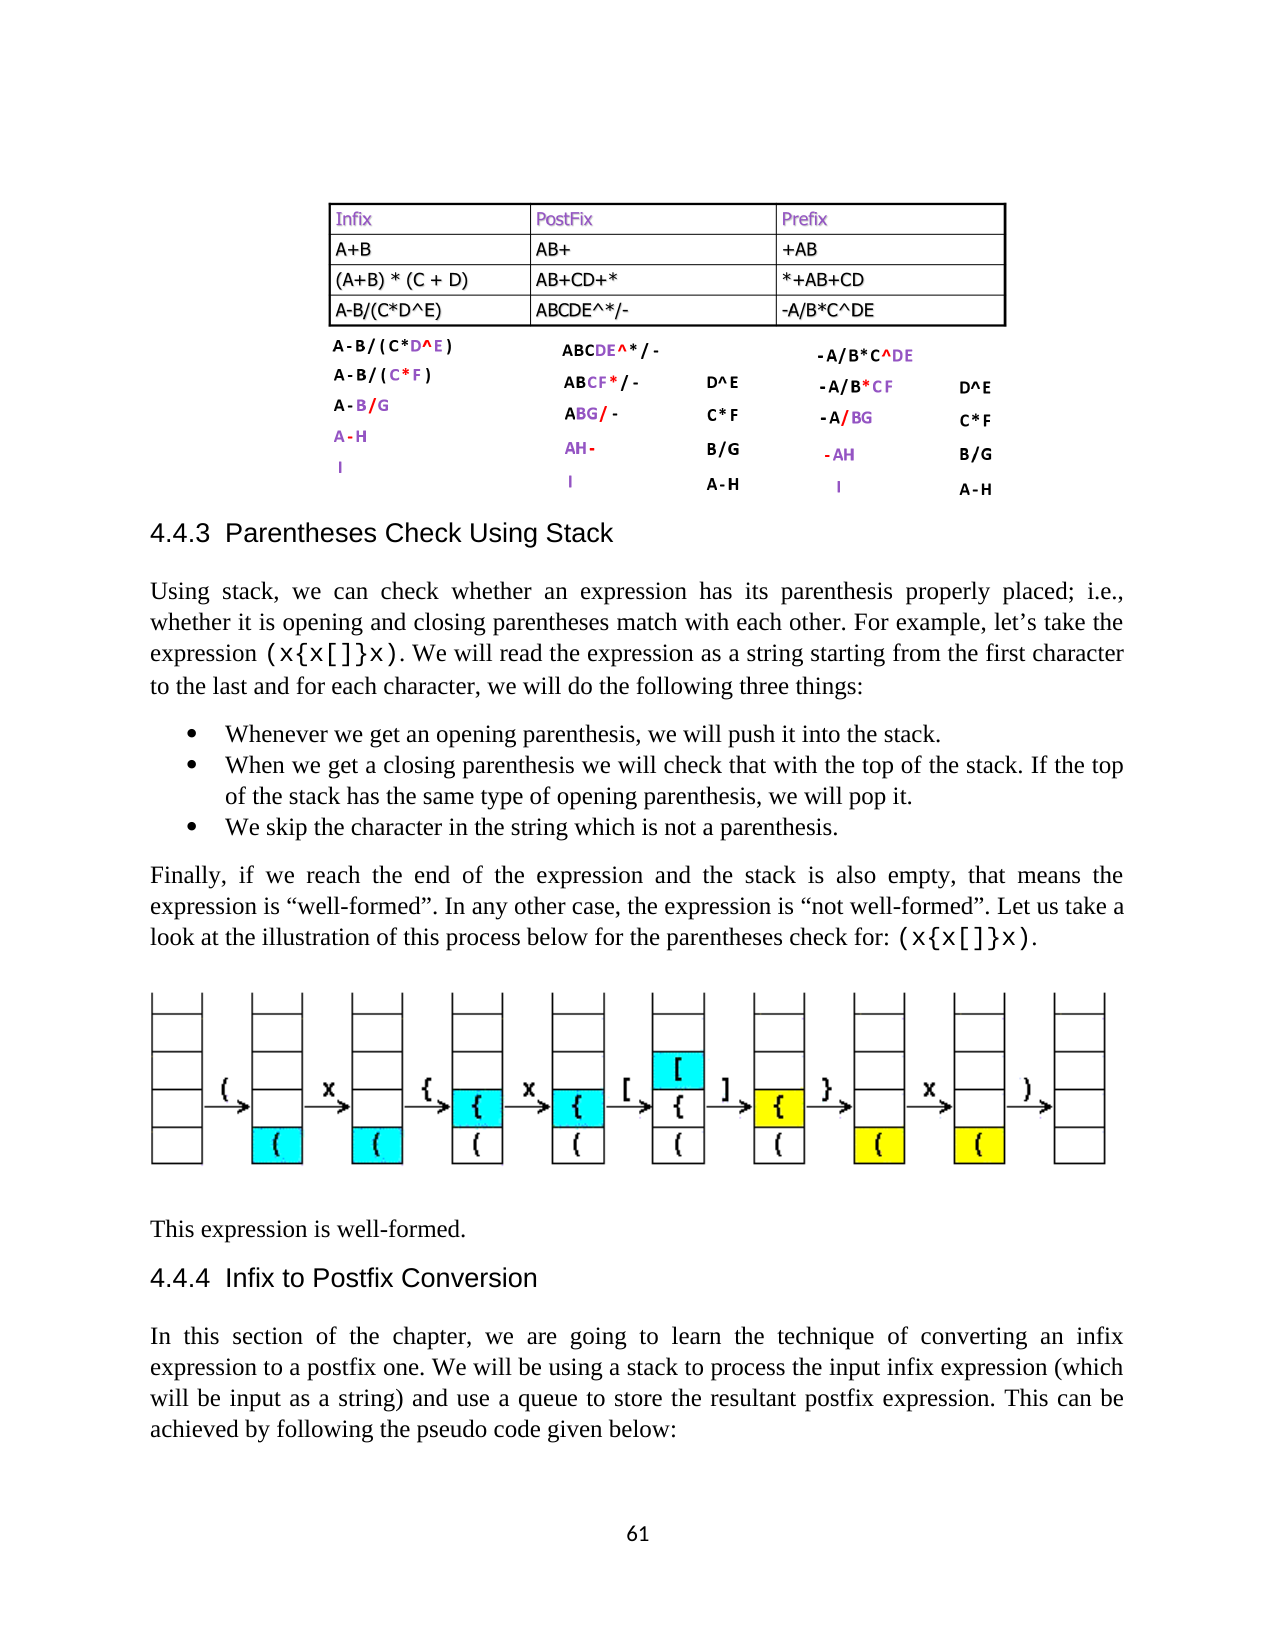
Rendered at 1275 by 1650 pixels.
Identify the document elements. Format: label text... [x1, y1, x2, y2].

list When we get a closing parenthesis we will check that with the top of the stack. If the top of the stack has the same type of opening parenthesis, we will pop it. [187, 750, 1125, 810]
text In this section of the chapter, we are going to learn the technique of converting an infix expression to a postfix one. We will be using a stack to process the input infix expression (which will be input as a string) and use a queue to store the resultant postfix expression. This can be achieved by following the pseudo code given below: [150, 1321, 1125, 1443]
list Whenever we get an opening parenthesis, we will push it into the stack. [187, 719, 1125, 748]
text Using stack, we can check whether an expression has its parenthesis properly placed; i.e., whether it is opening and closing parentheses match with each other. For example, let’s take the expression (x{x[]}x). We will read the expression as a string starting from the first character to the last and for each character, we will do the following three things: [150, 576, 1125, 700]
list We skip the character in the string which is not a parenthesis. [187, 812, 1125, 841]
subtitle Infix to Postfix Conversion [150, 1262, 1125, 1293]
picture [150, 972, 1125, 1196]
text This expression is well-formed. [150, 1214, 1125, 1243]
subtitle Parentheses Check Using Stack [150, 517, 1125, 549]
text Finally, if we reach the end of the expression and the stack is also empty, that means the expression is “well-formed”. In any other case, the expression is “not well-formed”. Let us take a look at the illustration of this process below for the parentheses check for: (x{x[]}x). [150, 860, 1125, 953]
picture [327, 196, 1008, 499]
